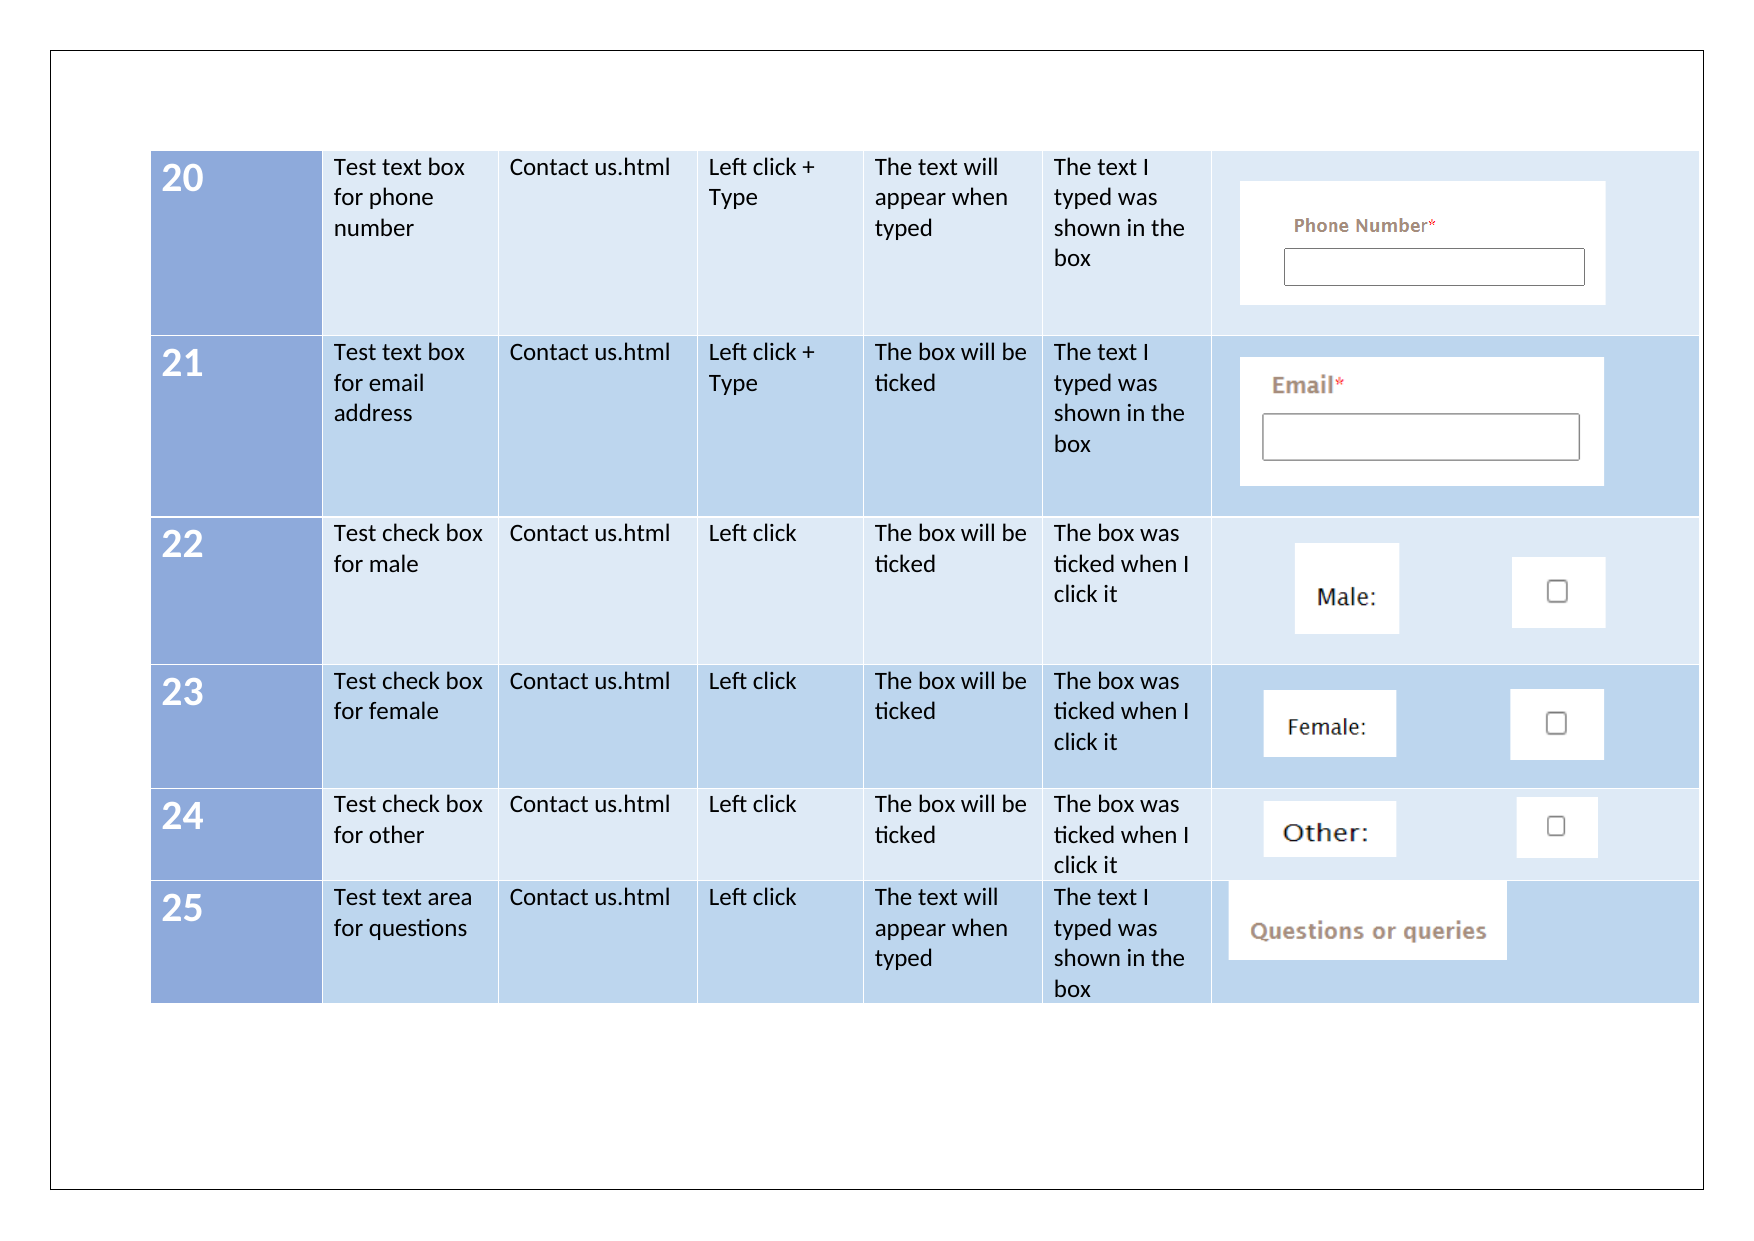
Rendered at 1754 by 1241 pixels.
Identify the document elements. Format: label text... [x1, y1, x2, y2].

table_cell The box will be ticked [864, 665, 1042, 788]
table_cell Contact us.html [499, 151, 697, 335]
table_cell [864, 151, 1042, 335]
table_cell Left click + Type [698, 336, 863, 516]
picture [1510, 689, 1605, 760]
table_cell Left click [698, 665, 863, 788]
table_cell Test check box for female [323, 665, 498, 788]
table_cell Test text box for phone number [323, 151, 498, 335]
table_cell Contact us.html [499, 518, 697, 664]
picture [1294, 543, 1400, 634]
table_cell Left click [698, 518, 863, 664]
picture [1240, 357, 1605, 486]
table_cell The box was ticked when I click it [1043, 518, 1211, 664]
table_cell Left click + Type [698, 151, 863, 335]
table_cell [1212, 336, 1699, 516]
picture [1263, 690, 1397, 757]
table_cell 24 [151, 789, 322, 880]
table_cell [1043, 151, 1211, 335]
picture [1240, 181, 1606, 305]
table_cell The box will be ticked [864, 789, 1042, 880]
table_cell [1212, 665, 1699, 788]
table_cell The box was ticked when I click it [1043, 665, 1211, 788]
picture [1512, 557, 1606, 628]
table_cell The text I typed was shown in the box [1043, 336, 1211, 516]
table_cell Test text box for email address [323, 336, 498, 516]
table_cell The box will be ticked [864, 336, 1042, 516]
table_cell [864, 881, 1042, 1003]
table_cell 22 [151, 518, 322, 664]
table_cell 23 [151, 665, 322, 788]
table_cell Left click [698, 789, 863, 880]
picture [1263, 801, 1397, 857]
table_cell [1043, 881, 1211, 1003]
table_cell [323, 881, 498, 1003]
table_cell The box will be ticked [864, 518, 1042, 664]
table_cell Test check box for male [323, 518, 498, 664]
table_cell 20 [151, 151, 322, 335]
table_cell 25 [151, 881, 322, 1003]
table_cell Contact us.html [499, 789, 697, 880]
table_cell [1212, 518, 1699, 664]
table_cell Contact us.html [499, 881, 697, 1003]
table_cell [1212, 881, 1699, 1003]
table_cell [1212, 151, 1699, 335]
picture [1516, 797, 1598, 858]
picture [1228, 881, 1507, 960]
table_cell [1212, 789, 1699, 880]
table_cell Test check box for other [323, 789, 498, 880]
table_cell Contact us.html [499, 665, 697, 788]
table_cell The box was ticked when I click it [1043, 789, 1211, 880]
table_cell Left click [698, 881, 863, 1003]
table_cell 21 [151, 336, 322, 516]
table_cell Contact us.html [499, 336, 697, 516]
